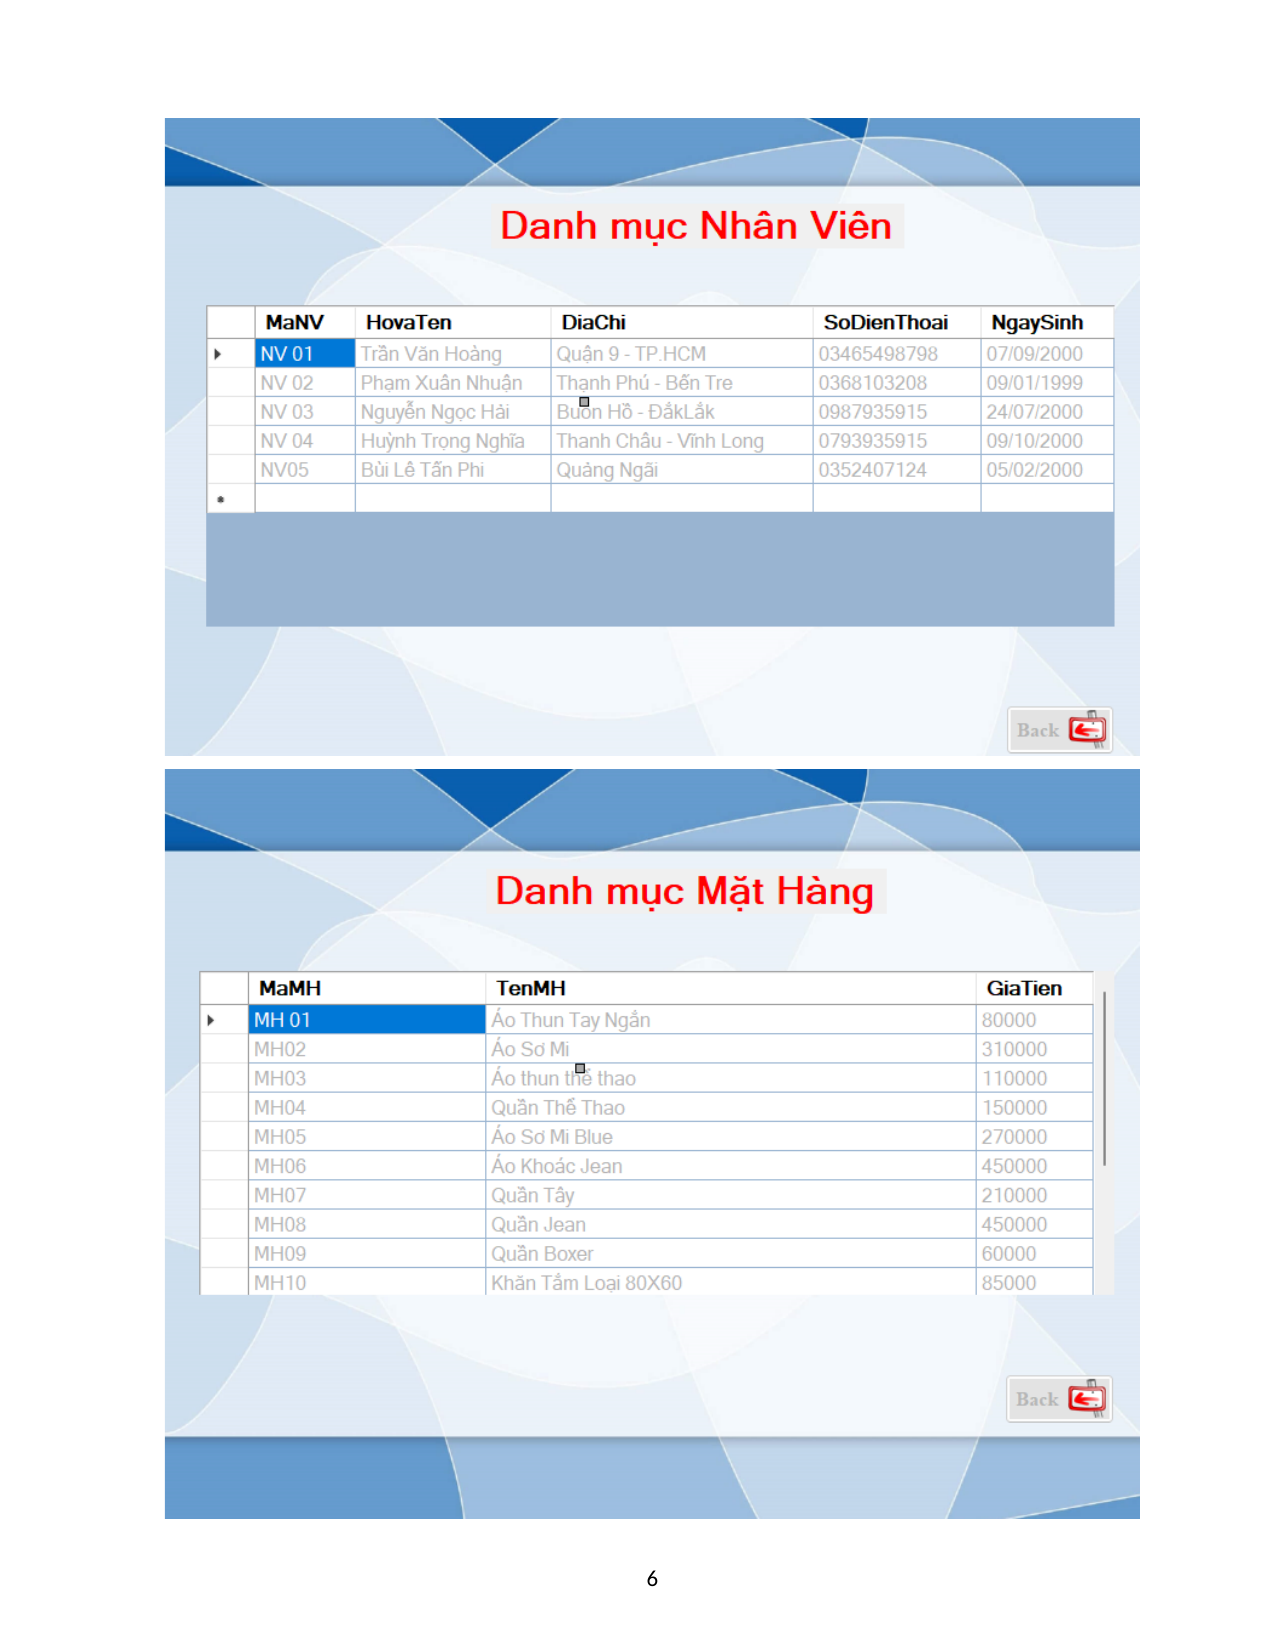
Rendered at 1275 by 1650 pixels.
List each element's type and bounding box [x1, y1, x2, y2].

picture [164, 769, 1140, 1519]
picture [164, 118, 1140, 756]
